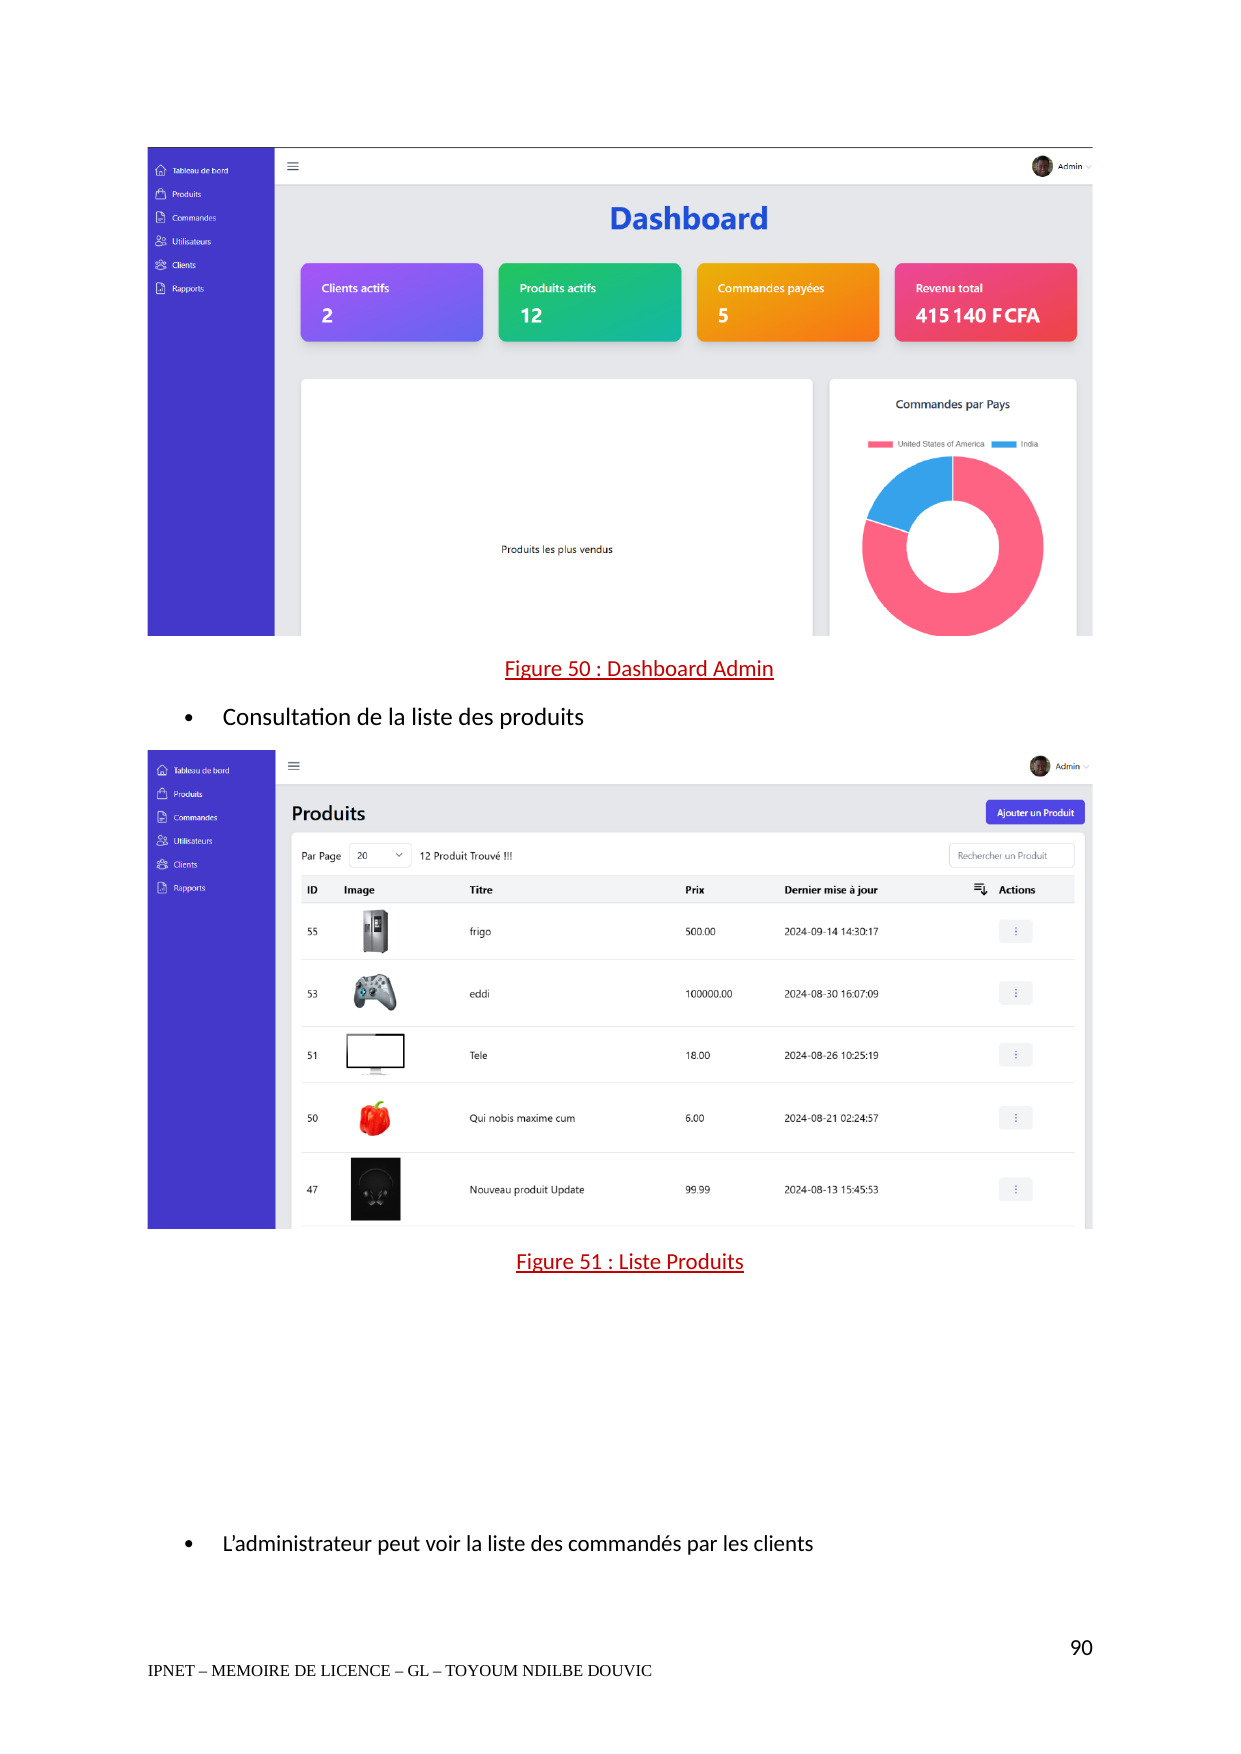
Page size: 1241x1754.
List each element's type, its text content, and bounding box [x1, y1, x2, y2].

picture [147, 750, 1093, 1229]
text Figure 51 : Liste Produits [148, 1247, 1093, 1275]
list L’administrateur peut voir la liste des commandés par les clients [185, 1529, 1093, 1557]
text Figure 50 : Dashboard Admin [448, 654, 1093, 682]
list Consultation de la liste des produits [185, 701, 1093, 732]
picture [147, 147, 1093, 636]
